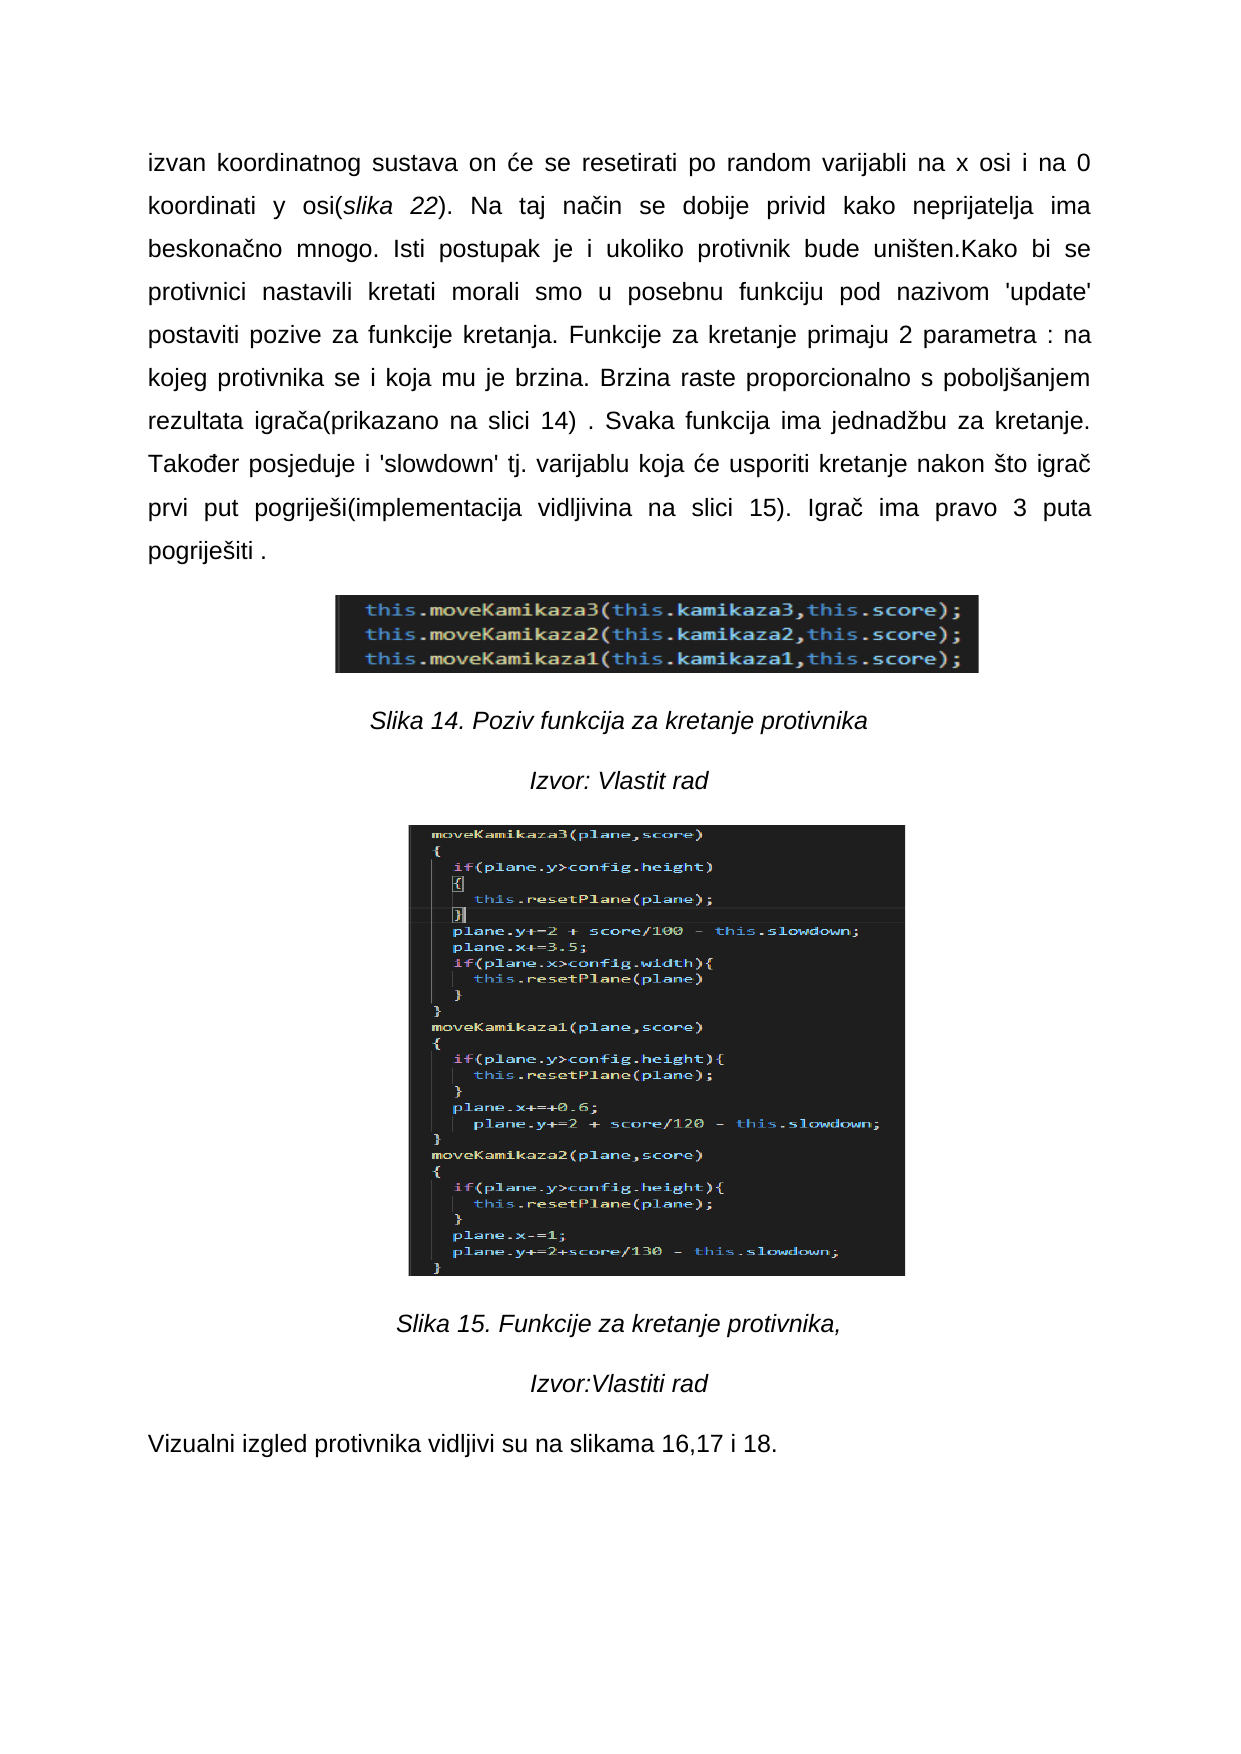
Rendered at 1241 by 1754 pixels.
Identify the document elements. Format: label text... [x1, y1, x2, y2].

text Vizualni izgled protivnika vidljivi su na slikama 16,17 i 18. [148, 1429, 1093, 1458]
subtitle Slika 15. Funkcije za kretanje protivnika, [148, 1309, 1093, 1338]
subtitle Izvor:Vlastiti rad [148, 1369, 1093, 1398]
picture [408, 825, 906, 1276]
subtitle Izvor: Vlastit rad [148, 766, 1093, 795]
subtitle Slika 14. Poziv funkcija za kretanje protivnika [148, 706, 1093, 735]
picture [335, 595, 979, 673]
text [148, 148, 1093, 564]
